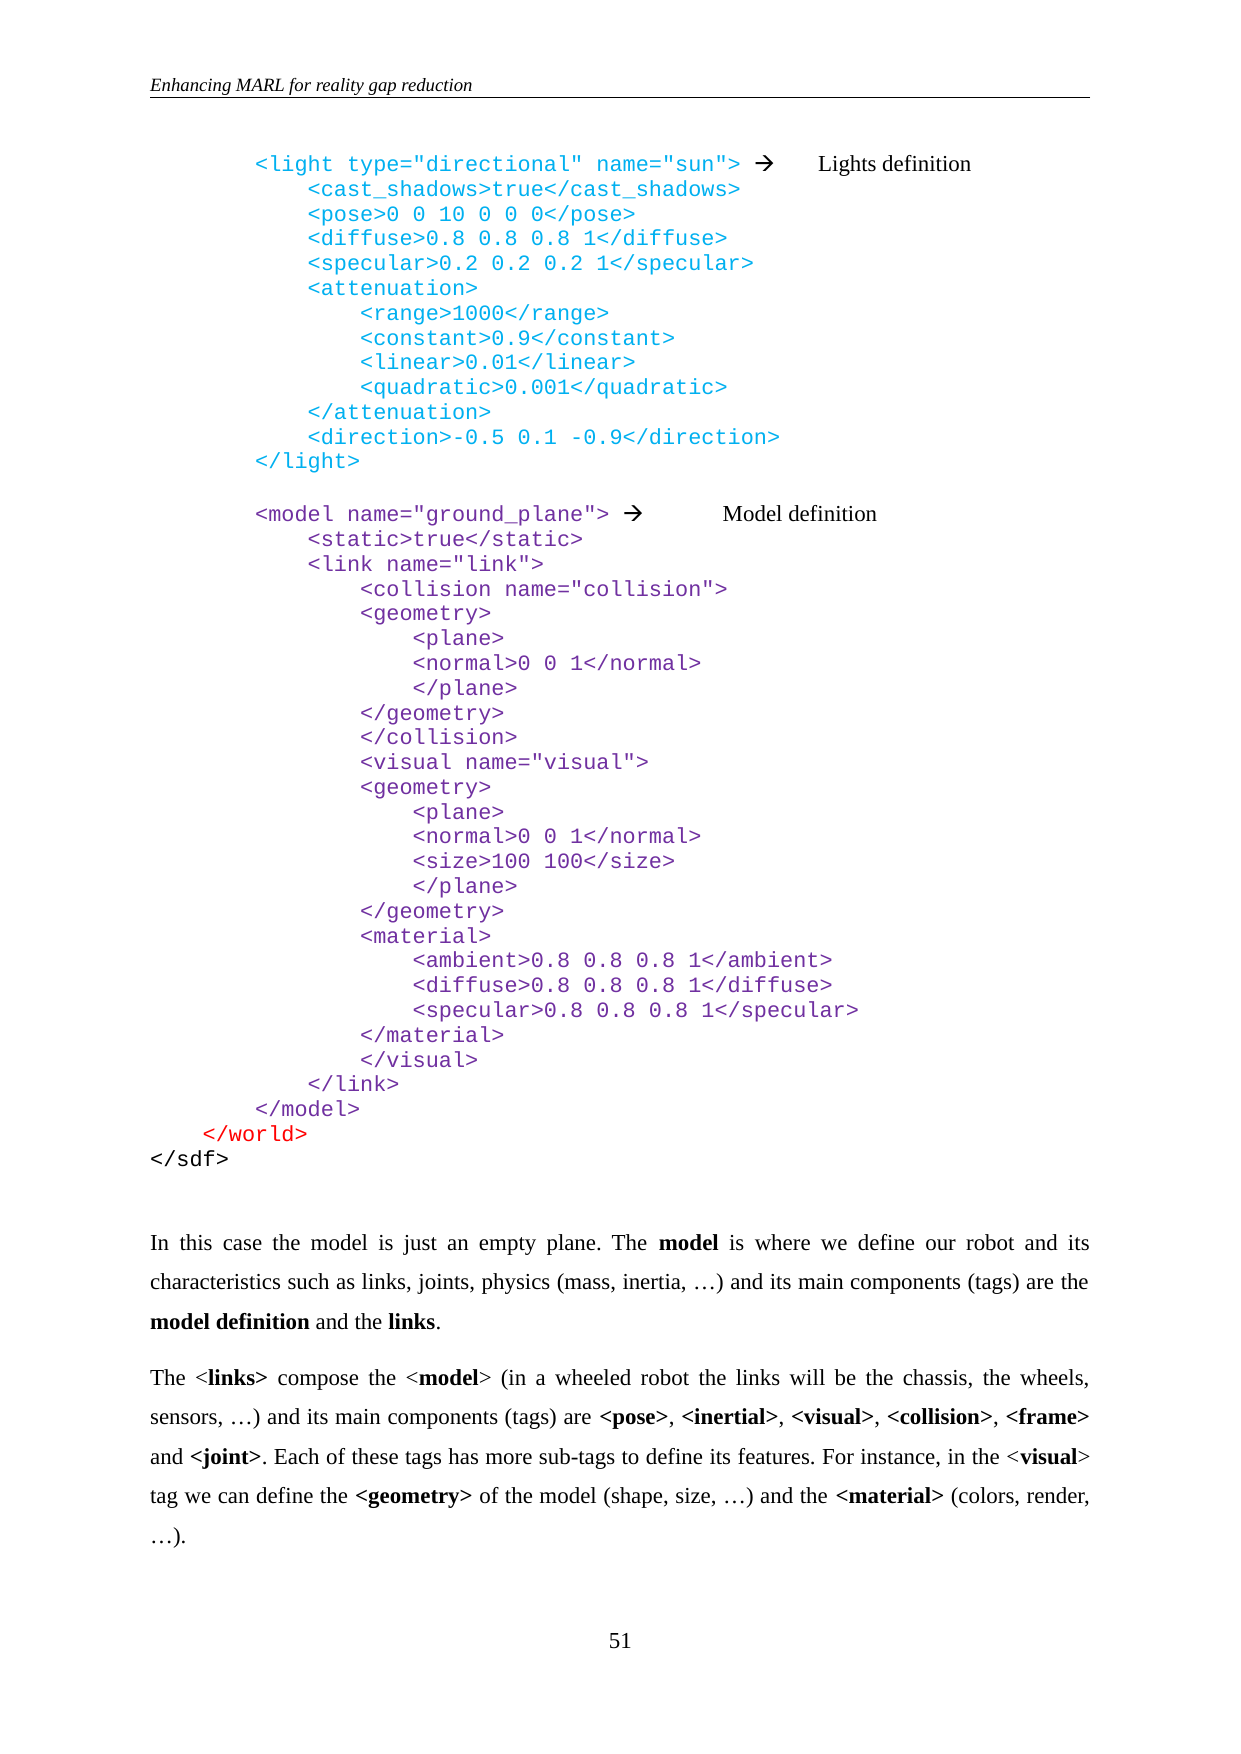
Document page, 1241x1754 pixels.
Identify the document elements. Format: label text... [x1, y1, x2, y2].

text <light type="directional" name="sun"> Lights definition [150, 150, 1090, 178]
text <geometry> [150, 776, 1090, 801]
text <normal>0 0 1</normal> [150, 826, 1090, 850]
text </visual> [150, 1049, 1090, 1073]
text <range>1000</range> [150, 302, 1090, 327]
text <static>true</static> [150, 528, 1090, 553]
text </link> [150, 1073, 1090, 1098]
text <visual name="visual"> [150, 751, 1090, 776]
text </collision> [150, 726, 1090, 751]
text <collision name="collision"> [150, 578, 1090, 602]
text <diffuse>0.8 0.8 0.8 1</diffuse> [150, 974, 1090, 999]
text <link name="link"> [150, 553, 1090, 578]
text <geometry> [150, 602, 1090, 627]
text <plane> [150, 627, 1090, 652]
text <model name="ground_plane"> Model definition [150, 500, 1090, 528]
text </sdf> [150, 1148, 1090, 1173]
text <quadratic>0.001</quadratic> [150, 376, 1090, 401]
text </model> [150, 1098, 1090, 1123]
text <specular>0.8 0.8 0.8 1</specular> [150, 999, 1090, 1024]
text <diffuse>0.8 0.8 0.8 1</diffuse> [150, 227, 1090, 252]
text <size>100 100</size> [150, 850, 1090, 875]
text <linear>0.01</linear> [150, 351, 1090, 376]
text <material> [150, 925, 1090, 949]
text <ambient>0.8 0.8 0.8 1</ambient> [150, 949, 1090, 974]
text The <links> compose the <model> (in a wheeled robot the links will be the chassis, the wheels, sensors, …) and its main components (tags) are <pose>, <inertial>, <visual>, <collision>, <frame> and <joint>. Each of these tags has more sub-tags to define its features. For instance, in the <visual> tag we can define the <geometry> of the model (shape, size, …) and the <material> (colors, render, …). [150, 1364, 1090, 1548]
text </attenuation> [150, 401, 1090, 426]
text In this case the model is just an empty plane. The model is where we define our robot and its characteristics such as links, joints, physics (mass, inertia, …) and its main components (tags) are the model definition and the links. [150, 1229, 1090, 1334]
text </geometry> [150, 702, 1090, 726]
text </plane> [150, 677, 1090, 702]
text <attenuation> [150, 277, 1090, 302]
text </light> [150, 451, 1090, 475]
text <constant>0.9</constant> [150, 327, 1090, 351]
text </material> [150, 1024, 1090, 1049]
text </geometry> [150, 900, 1090, 925]
text <plane> [150, 801, 1090, 826]
text <specular>0.2 0.2 0.2 1</specular> [150, 252, 1090, 277]
text <direction>-0.5 0.1 -0.9</direction> [150, 426, 1090, 451]
text <normal>0 0 1</normal> [150, 652, 1090, 677]
text <pose>0 0 10 0 0 0</pose> [150, 203, 1090, 227]
text <cast_shadows>true</cast_shadows> [150, 178, 1090, 203]
text </world> [150, 1123, 1090, 1148]
text </plane> [150, 875, 1090, 900]
